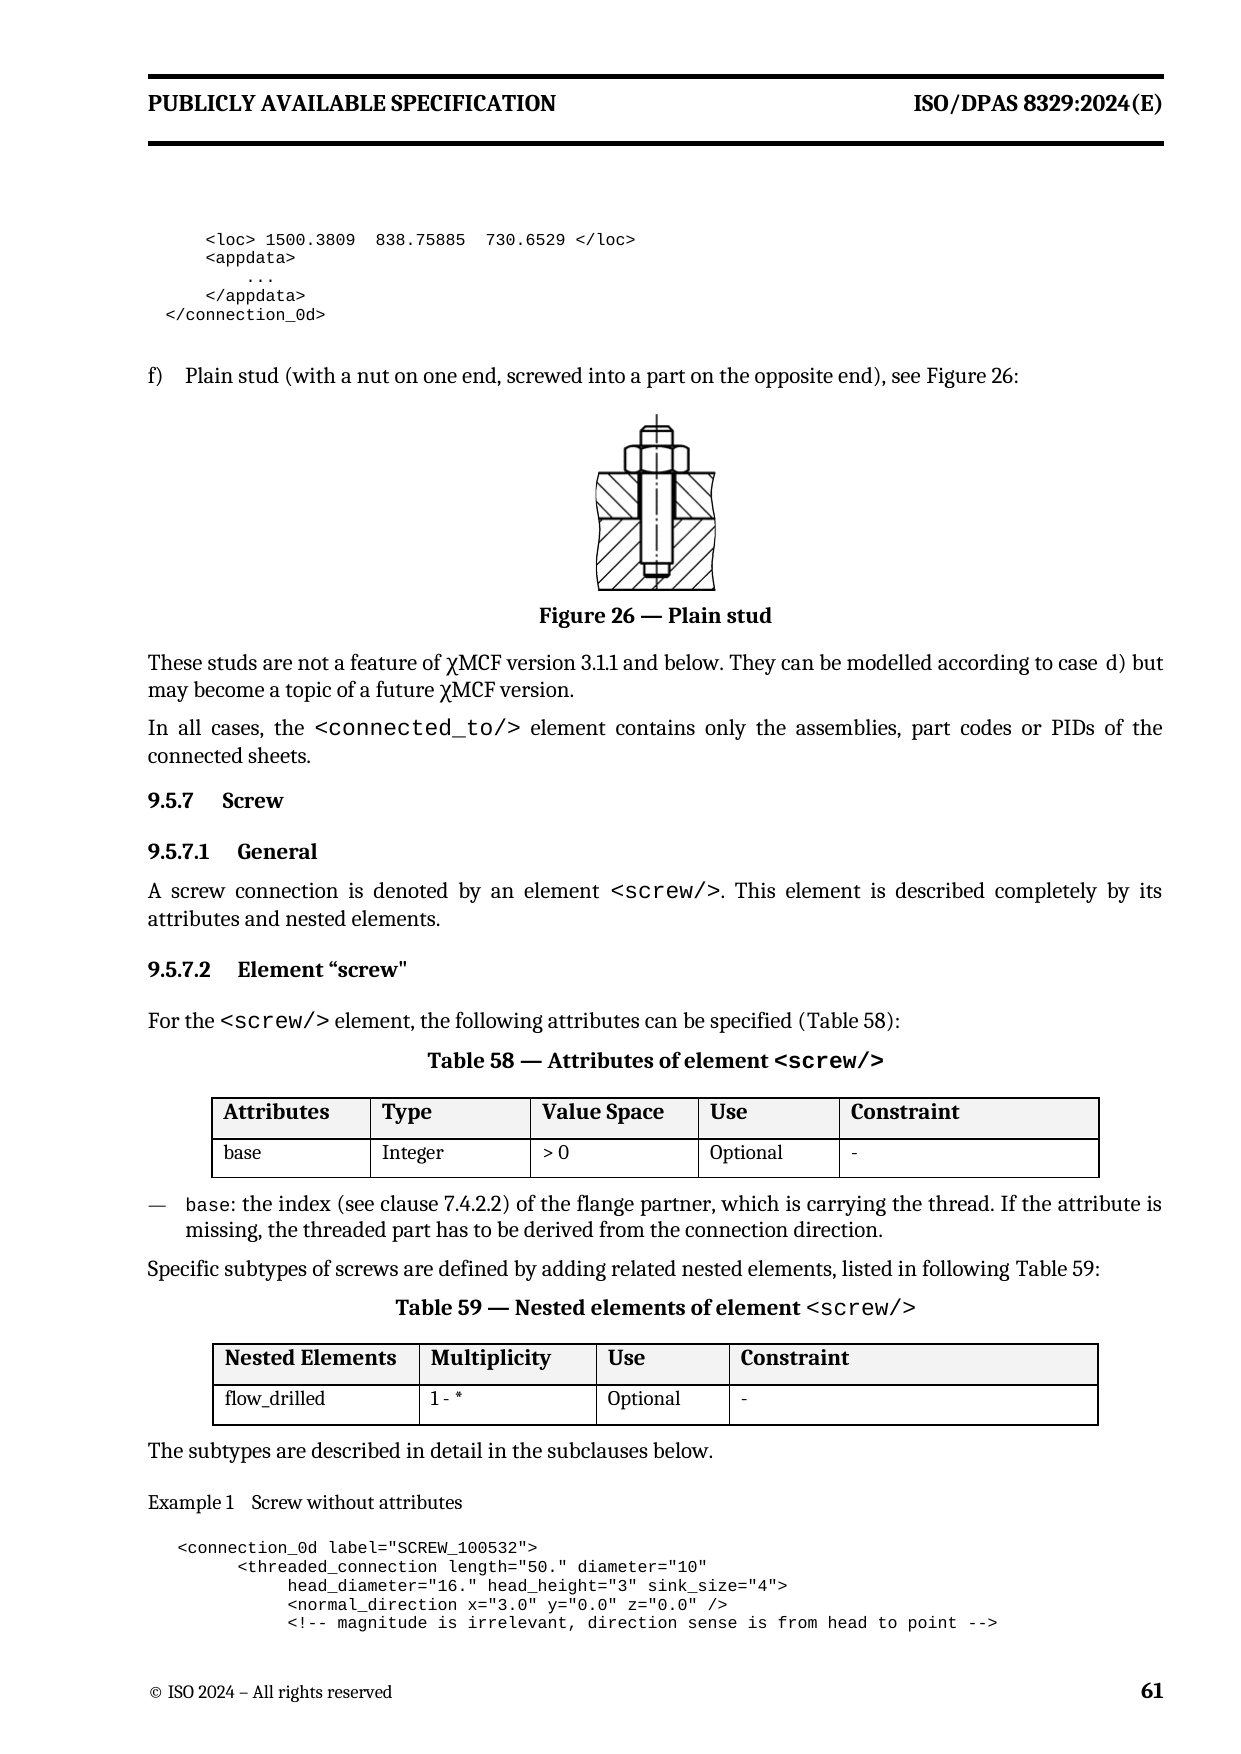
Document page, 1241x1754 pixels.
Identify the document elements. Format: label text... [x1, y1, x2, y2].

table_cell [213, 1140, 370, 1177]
text head_diameter="16." head_height="3" sink_size="4"> [165, 1577, 1146, 1596]
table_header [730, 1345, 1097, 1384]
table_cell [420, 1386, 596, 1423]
text <normal_direction x="3.0" y="0.0" z="0.0" /> [165, 1596, 1146, 1615]
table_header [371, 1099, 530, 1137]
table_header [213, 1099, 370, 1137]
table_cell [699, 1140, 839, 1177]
subtitle Screw [148, 788, 1163, 814]
text <loc> 1500.3809 838.75885 730.6529 </loc> [165, 231, 1146, 250]
text Table 59 — Nested elements of element <screw/> [148, 1295, 1163, 1322]
text ... [165, 269, 1146, 288]
text <appdata> [165, 250, 1146, 269]
text <threaded_connection length="50." diameter="10" [165, 1558, 1146, 1577]
text </connection_0d> [165, 307, 1146, 325]
text For the <screw/> element, the following attributes can be specified (Table 58): [148, 1008, 1163, 1036]
text <connection_0d label="SCREW_100532"> [165, 1539, 1146, 1558]
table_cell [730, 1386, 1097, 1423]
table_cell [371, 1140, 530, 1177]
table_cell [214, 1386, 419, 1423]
list Plain stud (with a nut on one end, screwed into a part on the opposite end), see Figure 26: [148, 363, 1163, 389]
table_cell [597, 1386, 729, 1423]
subtitle General [148, 839, 1163, 866]
picture [595, 414, 716, 591]
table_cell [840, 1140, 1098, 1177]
text </appdata> [165, 288, 1146, 307]
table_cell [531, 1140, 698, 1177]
text <!-- magnitude is irrelevant, direction sense is from head to point --> [165, 1615, 1146, 1634]
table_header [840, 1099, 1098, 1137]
text These studs are not a feature of χMCF version 3.1.1 and below. They can be modelled according to case d) but may become a topic of a future χMCF version. [148, 650, 1163, 703]
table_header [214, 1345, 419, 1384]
text Specific subtypes of screws are defined by adding related nested elements, listed in following Table 59: [148, 1256, 1163, 1282]
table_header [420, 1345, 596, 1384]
subtitle Element “screw" [148, 957, 1163, 983]
text The subtypes are described in detail in the subclauses below. [148, 1438, 1163, 1464]
text Example 1 Screw without attributes [148, 1489, 1163, 1514]
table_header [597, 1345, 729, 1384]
list base: the index (see clause 7.4.2.2) of the flange partner, which is carrying the thread. If the attribute is missing, the threaded part has to be derived from the connection direction. [148, 1191, 1163, 1243]
text A screw connection is denoted by an element <screw/>. This element is described completely by its attributes and nested elements. [148, 878, 1163, 932]
text In all cases, the <connected_to/> element contains only the assemblies, part codes or PIDs of the connected sheets. [148, 715, 1163, 769]
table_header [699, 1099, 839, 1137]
text Figure 26 — Plain stud [148, 603, 1163, 629]
text Table 58 — Attributes of element <screw/> [148, 1048, 1163, 1076]
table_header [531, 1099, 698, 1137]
